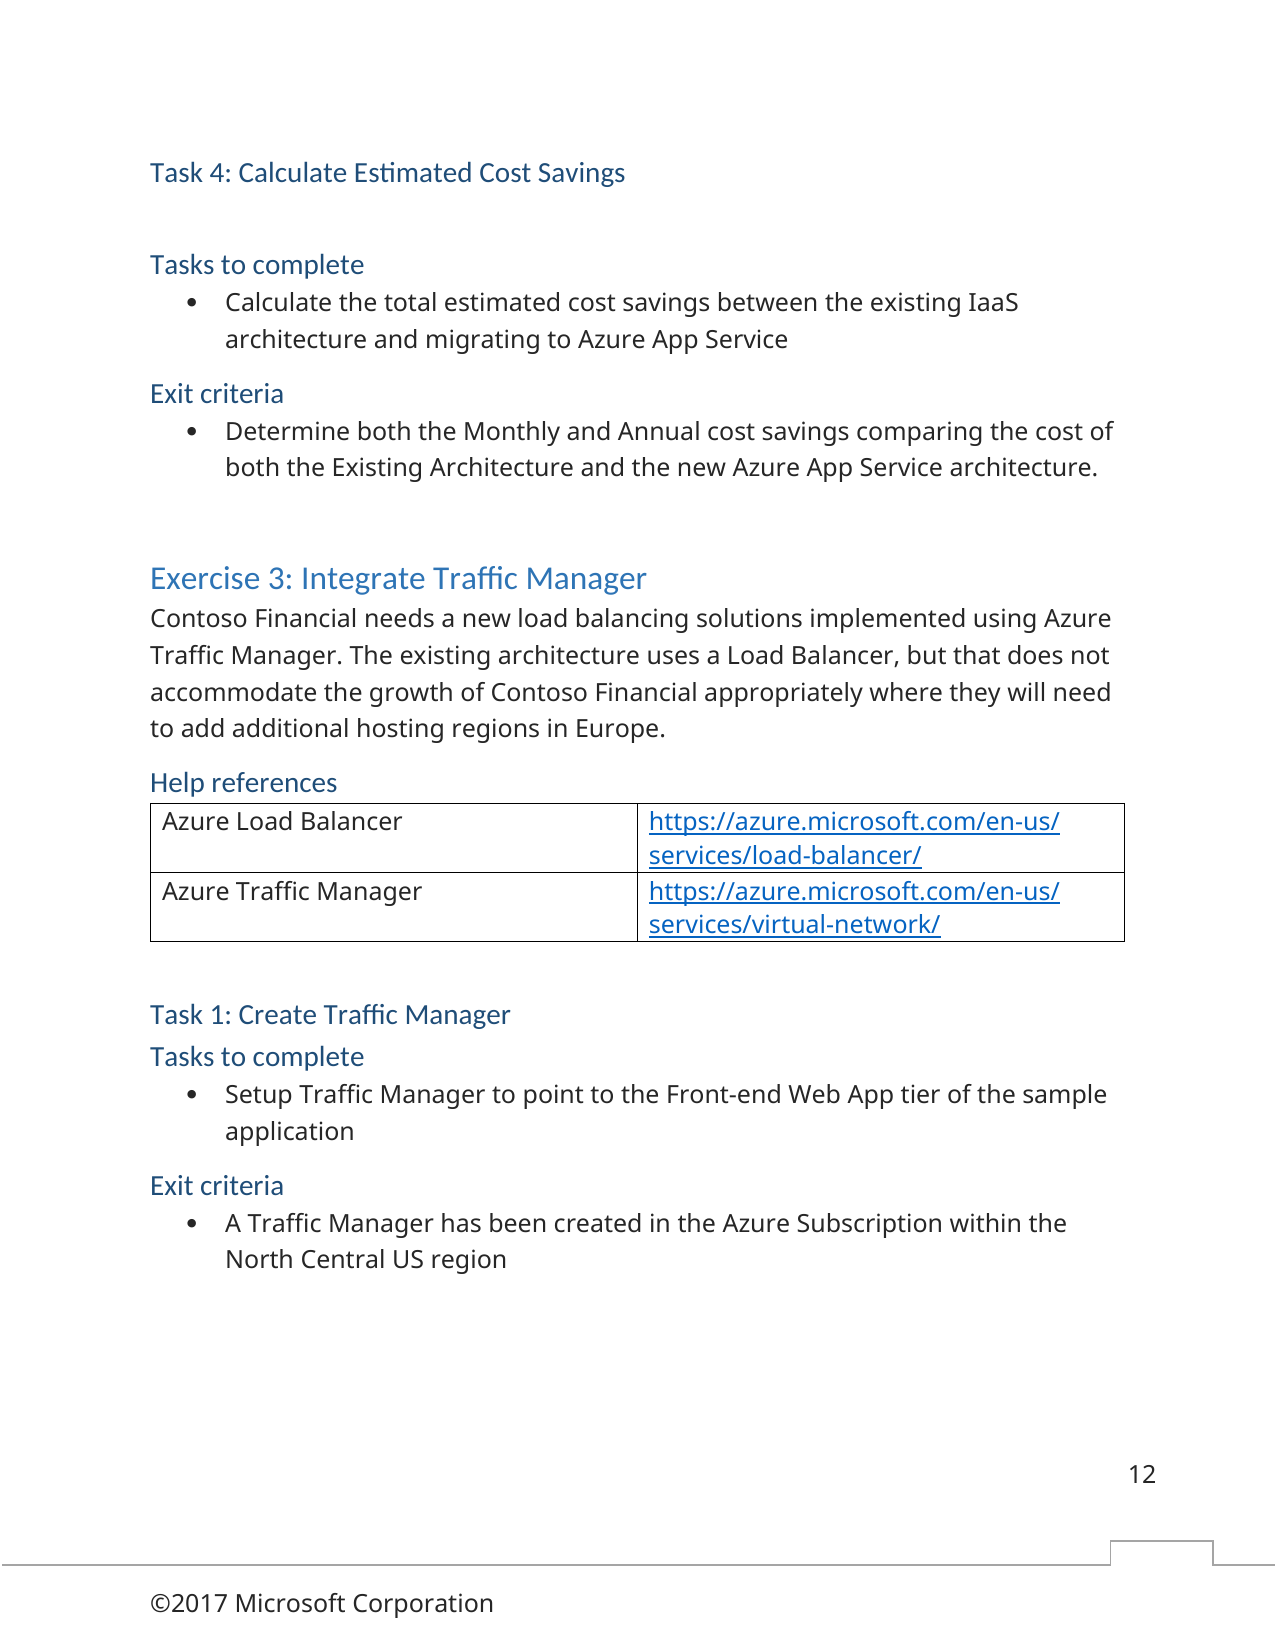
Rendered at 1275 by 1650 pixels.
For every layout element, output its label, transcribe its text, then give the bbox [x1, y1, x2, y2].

list Calculate the total estimated cost savings between the existing IaaS architecture and migrating to Azure App Service [187, 284, 1125, 355]
table_header Azure Load Balancer [151, 804, 637, 872]
table_header https://azure.microsoft.com/en-us/services/load-balancer/ [638, 804, 1124, 872]
list Determine both the Monthly and Annual cost savings comparing the cost of both the Existing Architecture and the new Azure App Service architecture. [187, 413, 1125, 484]
subtitle Help references [150, 764, 1125, 800]
subtitle Task 4: Calculate Estimated Cost Savings [150, 154, 1125, 190]
subtitle Tasks to complete [150, 246, 1125, 282]
text Contoso Financial needs a new load balancing solutions implemented using Azure Traffic Manager. The existing architecture uses a Load Balancer, but that does not accommodate the growth of Contoso Financial appropriately where they will need to add additional hosting regions in Europe. [150, 601, 1125, 745]
subtitle Tasks to complete [150, 1038, 1125, 1074]
list Setup Traffic Manager to point to the Front-end Web App tier of the sample application [187, 1077, 1125, 1148]
subtitle Exit criteria [150, 375, 1125, 410]
table_cell https://azure.microsoft.com/en-us/services/virtual-network/ [638, 873, 1124, 941]
list A Traffic Manager has been created in the Azure Subscription within the North Central US region [187, 1205, 1125, 1276]
subtitle Exercise 3: Integrate Traffic Manager [150, 557, 1125, 597]
table_cell Azure Traffic Manager [151, 873, 637, 941]
subtitle Exit criteria [150, 1167, 1125, 1203]
subtitle Task 1: Create Traffic Manager [150, 996, 1125, 1031]
